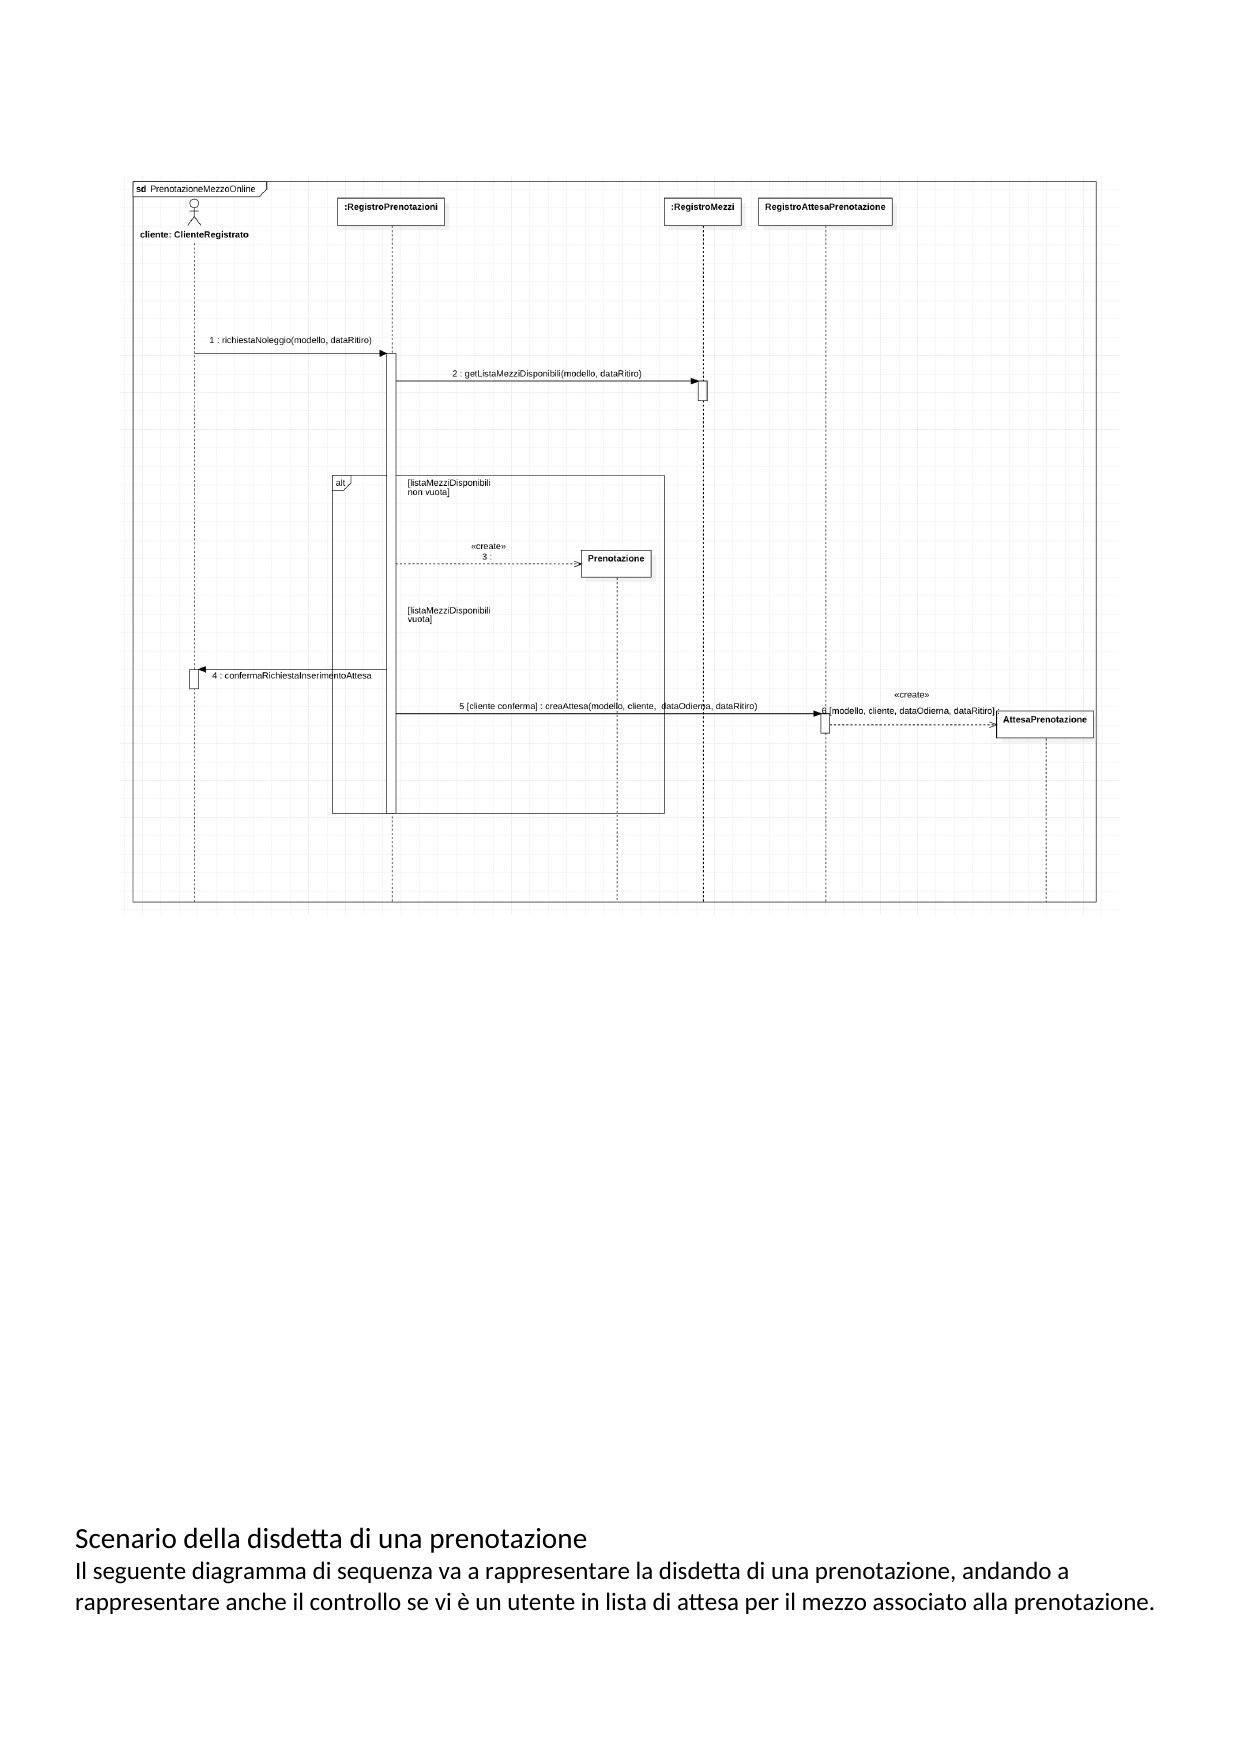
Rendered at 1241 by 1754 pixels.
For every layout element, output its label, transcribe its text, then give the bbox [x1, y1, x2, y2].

text Il seguente diagramma di sequenza va a rappresentare la disdetta di una prenotazione, andando a rappresentare anche il controllo se vi è un utente in lista di attesa per il mezzo associato alla prenotazione. [75, 1555, 1165, 1616]
picture [120, 176, 1121, 915]
text Scenario della disdetta di una prenotazione [75, 1520, 1165, 1555]
